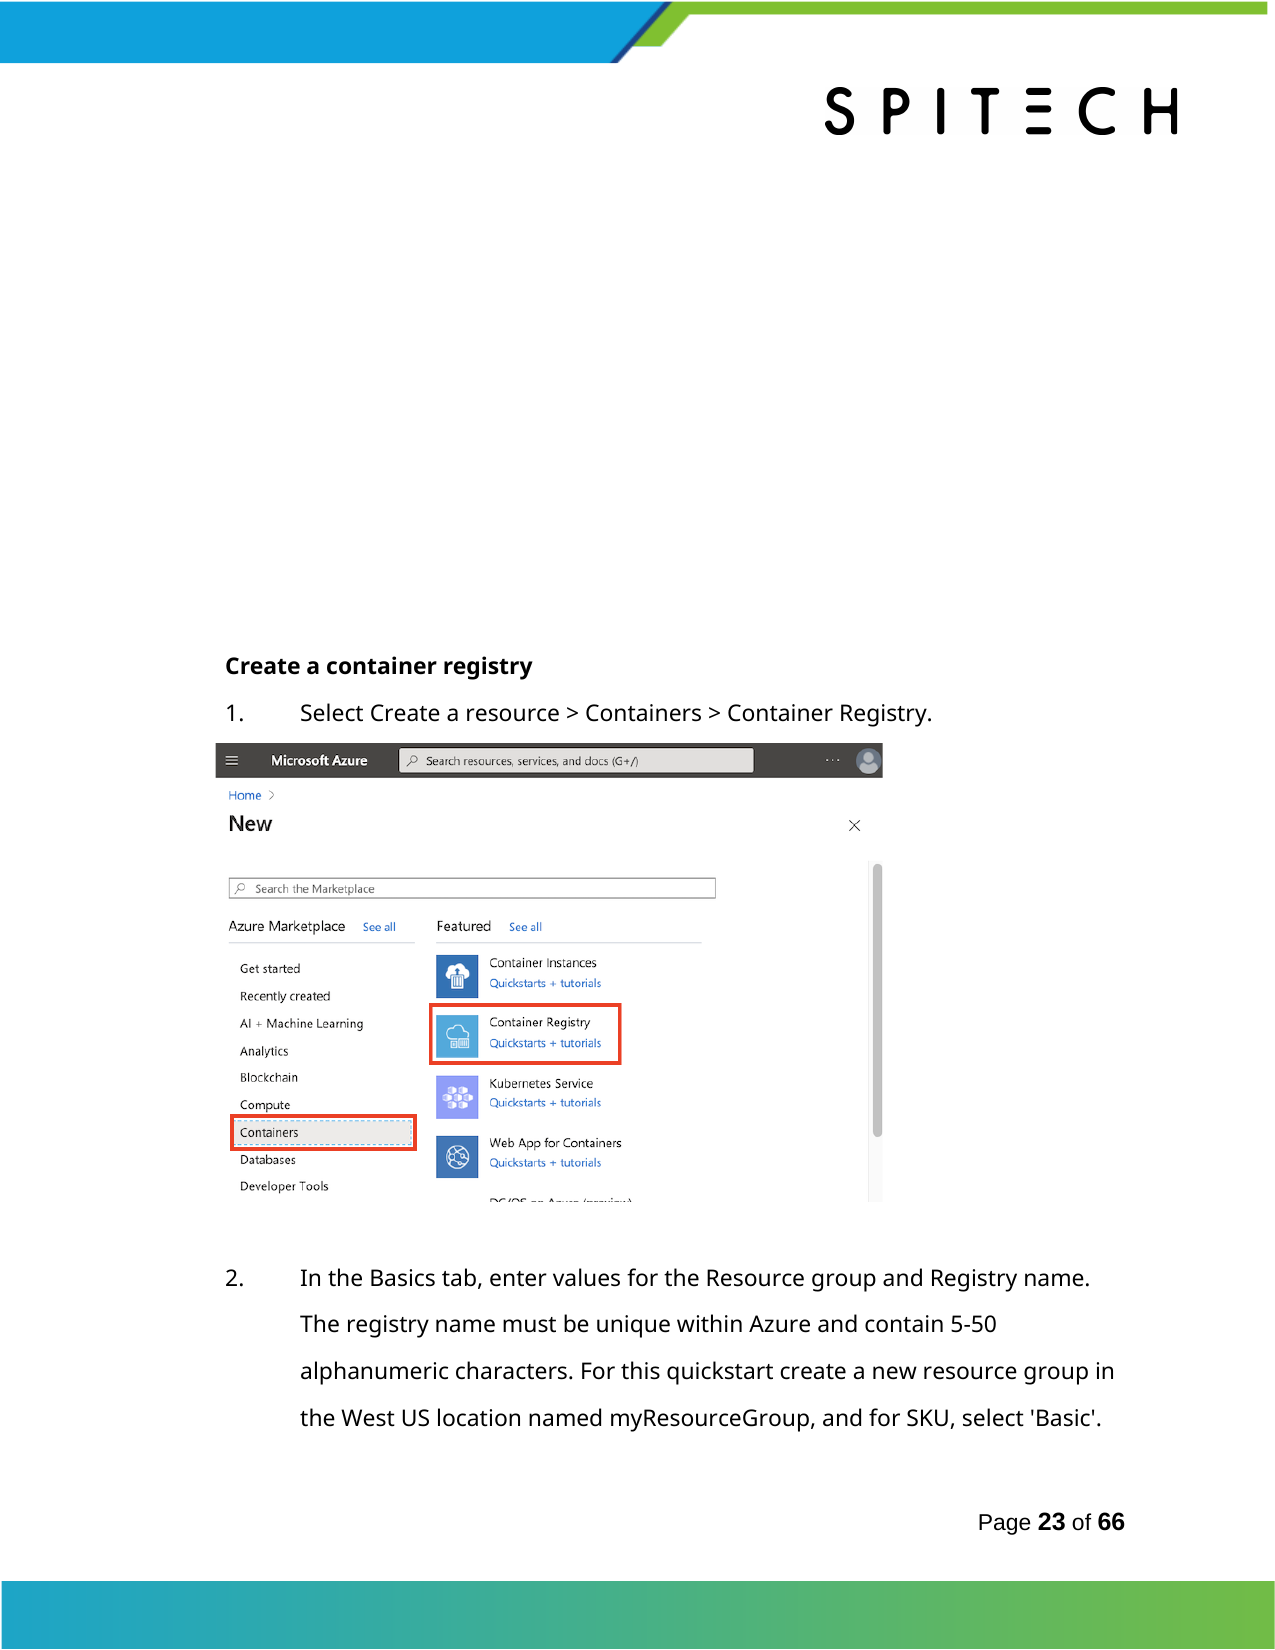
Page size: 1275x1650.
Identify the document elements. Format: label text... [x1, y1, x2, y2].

list Select Create a resource > Containers > Container Registry. [225, 697, 1125, 728]
picture [825, 87, 1178, 135]
picture [611, 1, 1268, 64]
picture [1, 1581, 1275, 1649]
list In the Basics tab, enter values for the Resource group and Registry name. The registry name must be unique within Azure and contain 5-50 alphanumeric characters. For this quickstart create a new resource group in the West US location named myResourceGroup, and for SKU, select 'Basic'. [225, 1262, 1125, 1433]
text Create a container registry [225, 650, 1125, 681]
picture [215, 743, 883, 1202]
